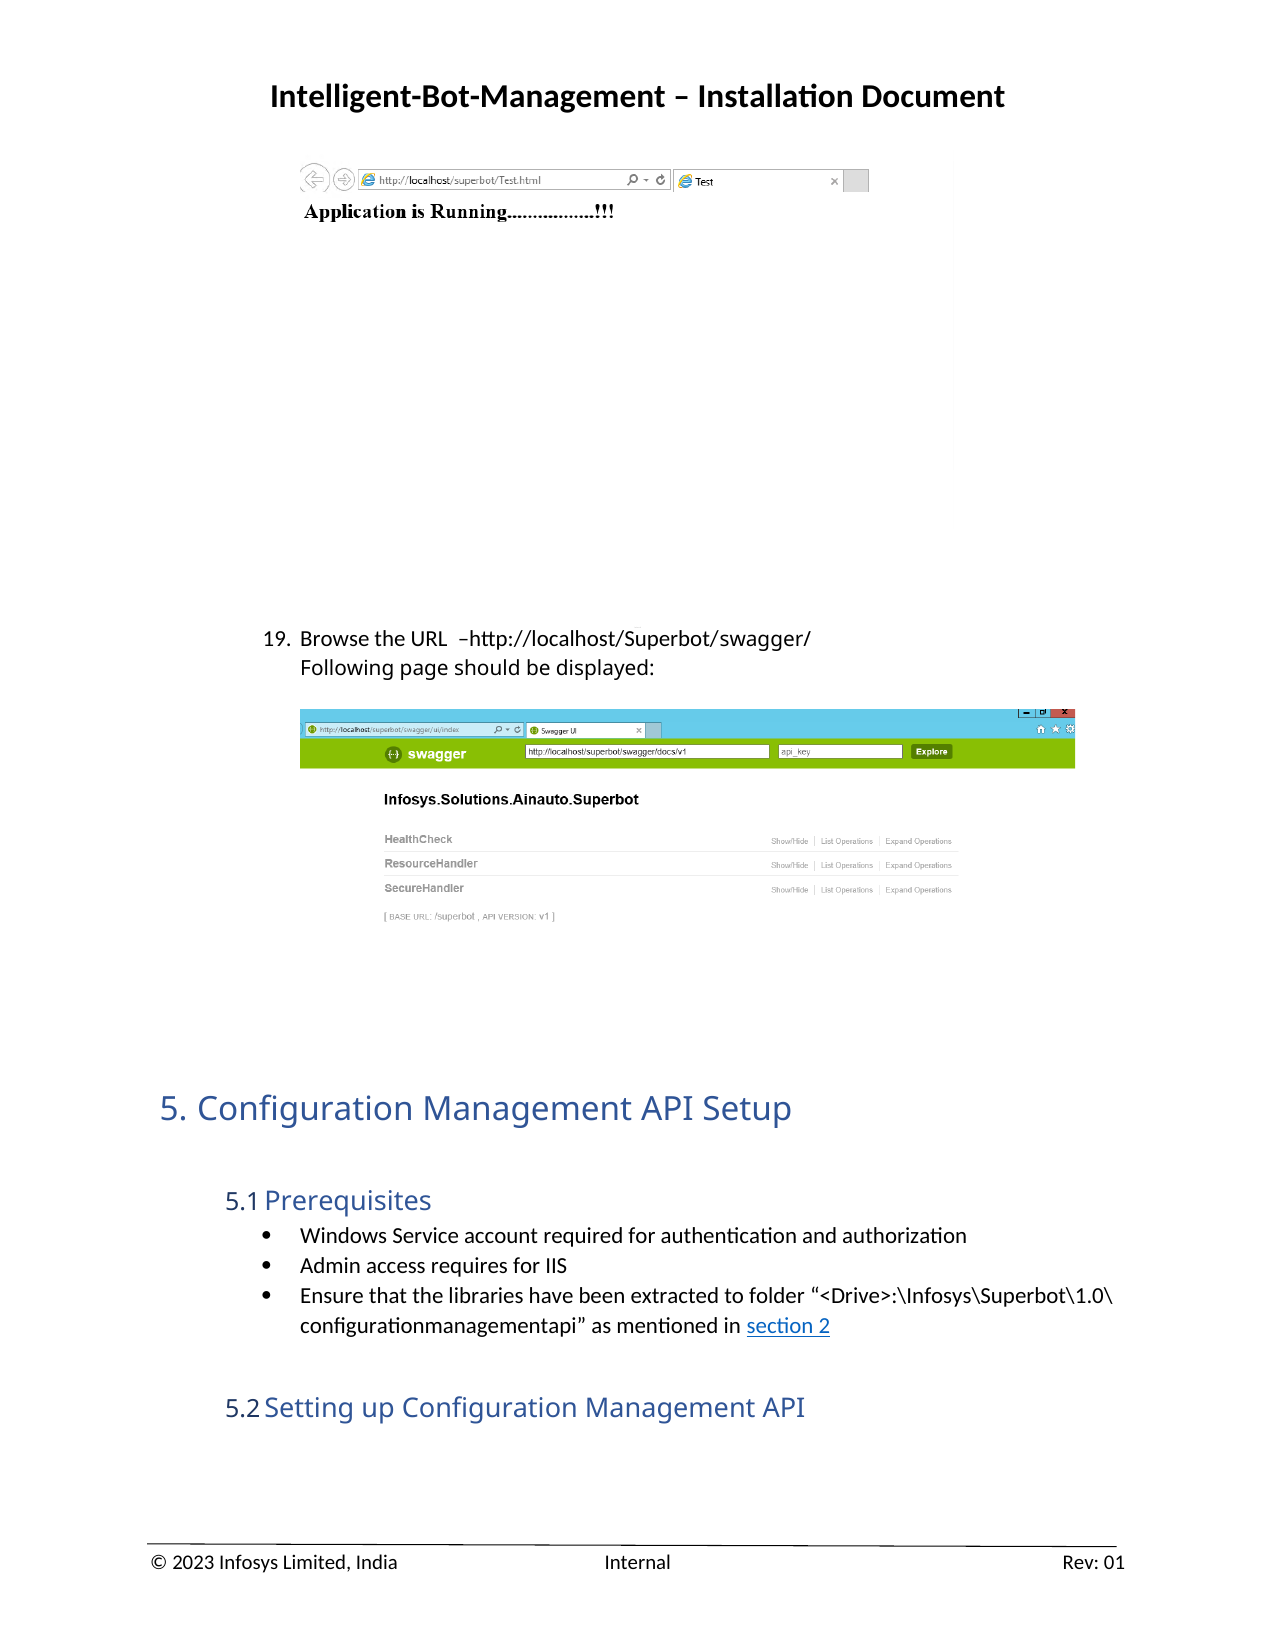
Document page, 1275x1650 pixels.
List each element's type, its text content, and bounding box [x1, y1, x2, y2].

subtitle Prerequisites [225, 1181, 1125, 1218]
list Following page should be displayed: [300, 653, 1125, 681]
list Admin access requires for IIS [262, 1251, 1125, 1279]
subtitle Setting up Configuration Management API [225, 1388, 1125, 1425]
list Ensure that the libraries have been extracted to folder “<Drive>:\Infosys\Superbot\1.0\configurationmanagementapi” as mentioned in section 2 [262, 1281, 1125, 1339]
picture [300, 150, 954, 529]
list Browse the URL –http://localhost/Superbot/swagger/ [262, 624, 1125, 653]
picture [300, 709, 1075, 1011]
list Windows Service account required for authentication and authorization [262, 1221, 1125, 1249]
subtitle Configuration Management API Setup [159, 1085, 1125, 1131]
